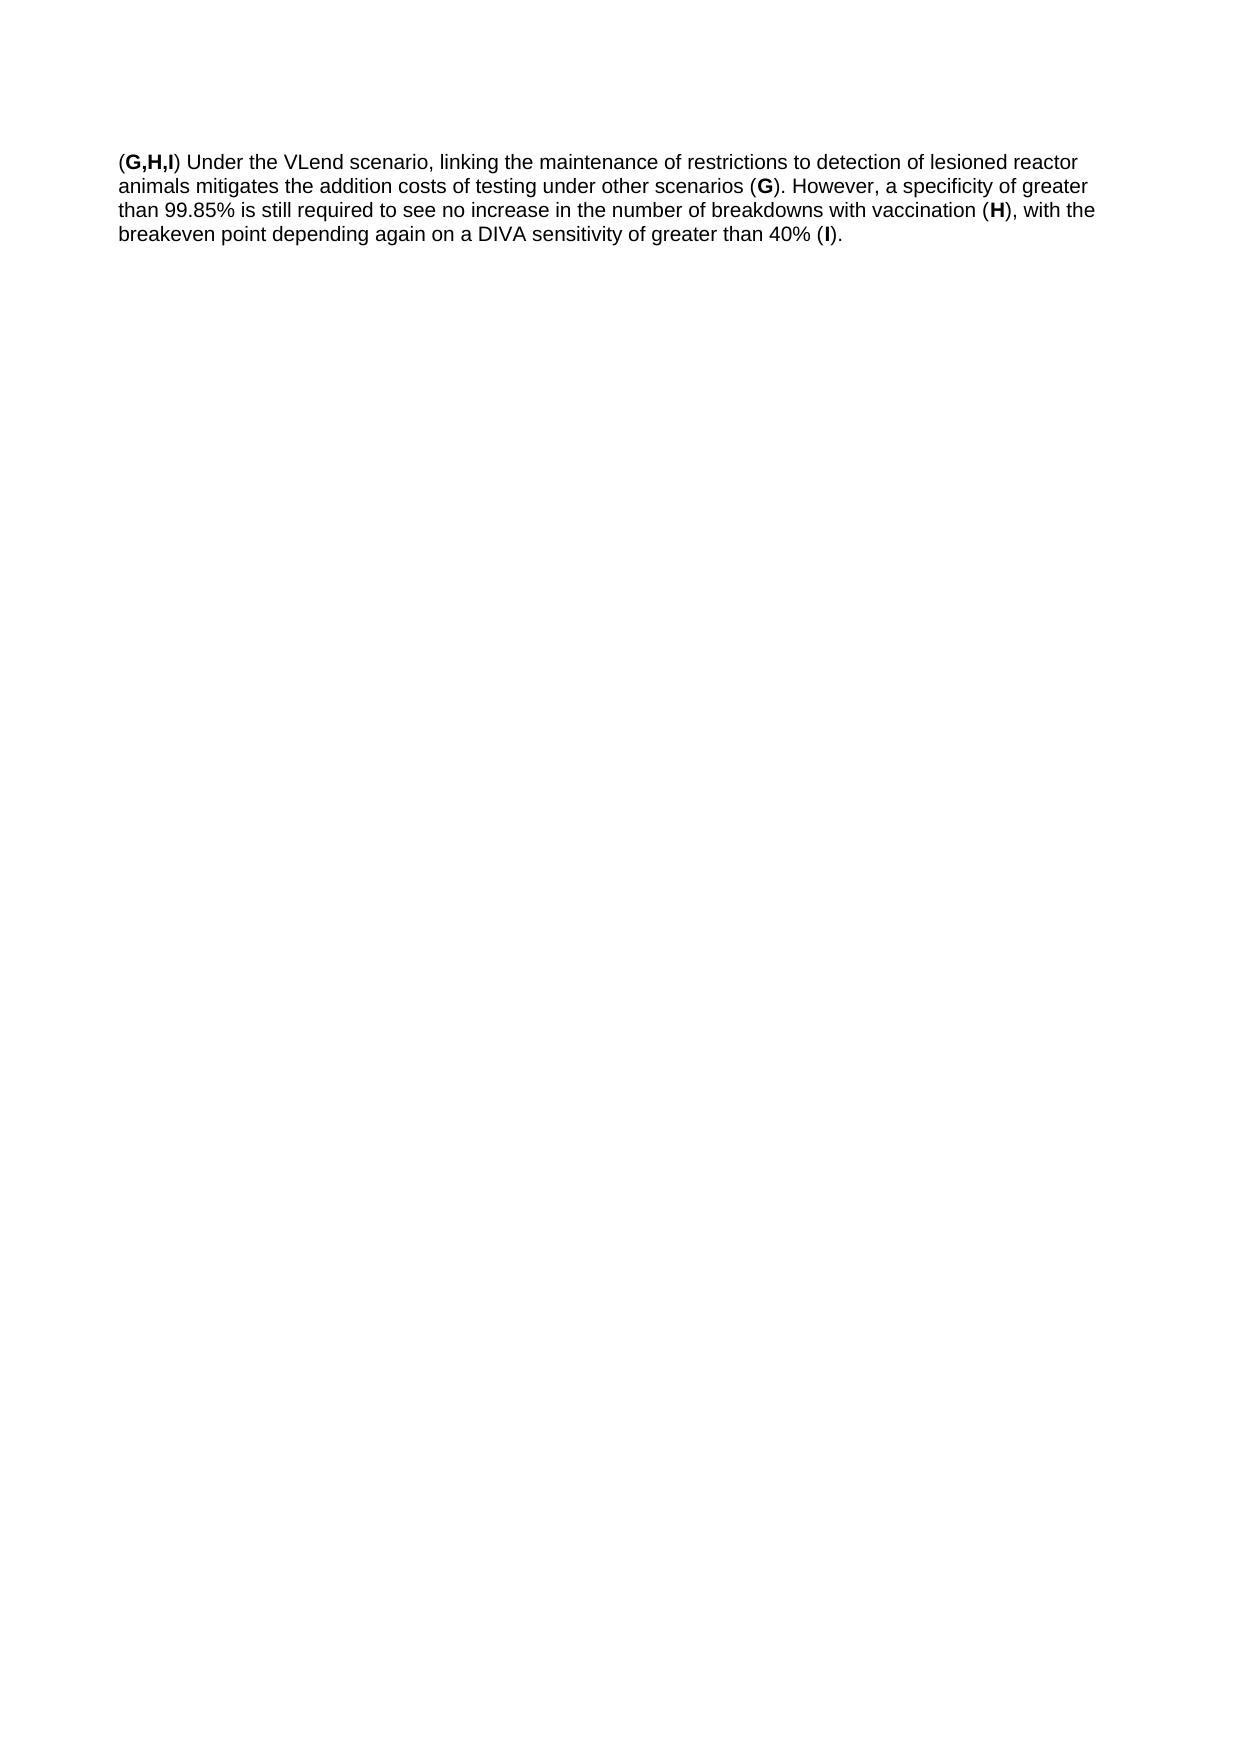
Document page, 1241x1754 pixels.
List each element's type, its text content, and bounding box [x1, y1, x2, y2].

text (G,H,I) Under the VLend scenario, linking the maintenance of restrictions to detection of lesioned reactor animals mitigates the addition costs of testing under other scenarios (G). However, a specificity of greater than 99.85% is still required to see no increase in the number of breakdowns with vaccination (H), with the breakeven point depending again on a DIVA sensitivity of greater than 40% (I). [118, 150, 1122, 246]
